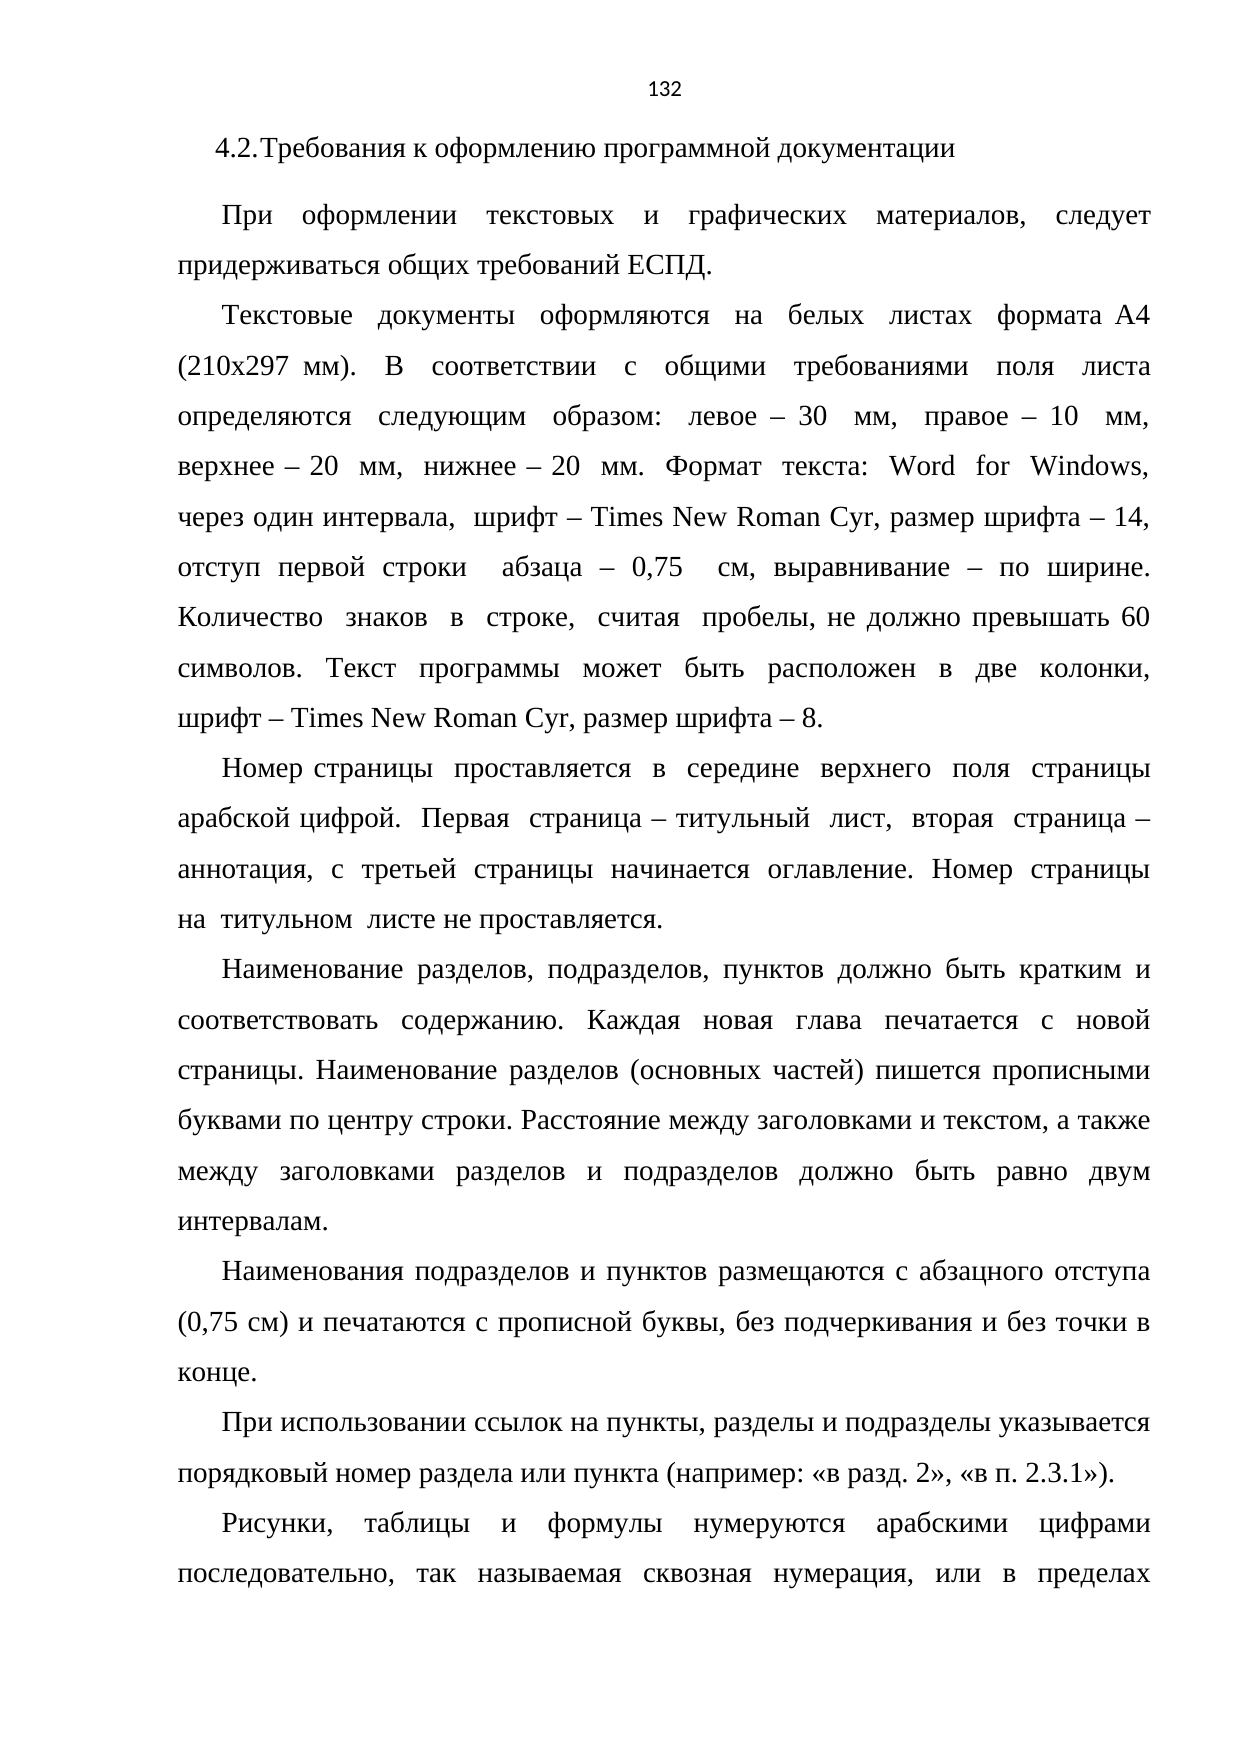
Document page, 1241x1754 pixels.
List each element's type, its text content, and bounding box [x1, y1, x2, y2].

list Требования к оформлению программной документации [215, 130, 1152, 163]
text Номер страницы проставляется в середине верхнего поля страницы арабской цифрой. Первая страница – титульный лист, вторая страница – аннотация, с третьей страницы начинается оглавление. Номер страницы на титульном листе не проставляется. [177, 750, 1152, 935]
text Текстовые документы оформляются на белых листах формата А4 (210х297 мм). В соответствии с общими требованиями поля листа определяются следующим образом: левое – 30 мм, правое – 10 мм, верхнее – 20 мм, нижнее – 20 мм. Формат текста: Word for Windows, через один интервала, шрифт – Times New Roman Cyr, размер шрифта – 14, отступ первой строки абзаца – 0,75 см, выравнивание – по ширине. Количество знаков в строке, считая пробелы, не должно превышать 60 символов. Текст программы может быть расположен в две колонки, шрифт – Times New Roman Cyr, размер шрифта – 8. [177, 297, 1152, 733]
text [177, 1505, 1152, 1589]
text При оформлении текстовых и графических материалов, следует придерживаться общих требований ЕСПД. [177, 197, 1152, 281]
text При использовании ссылок на пункты, разделы и подразделы указывается порядковый номер раздела или пункта (например: «в разд. 2», «в п. 2.3.1»). [177, 1404, 1152, 1488]
text Наименование разделов, подразделов, пунктов должно быть кратким и соответствовать содержанию. Каждая новая глава печатается с новой страницы. Наименование разделов (основных частей) пишется прописными буквами по центру строки. Расстояние между заголовками и текстом, а также между заголовками разделов и подразделов должно быть равно двум интервалам. [177, 952, 1152, 1237]
text Наименования подразделов и пунктов размещаются с абзацного отступа (0,75 см) и печатаются с прописной буквы, без подчеркивания и без точки в конце. [177, 1253, 1152, 1388]
